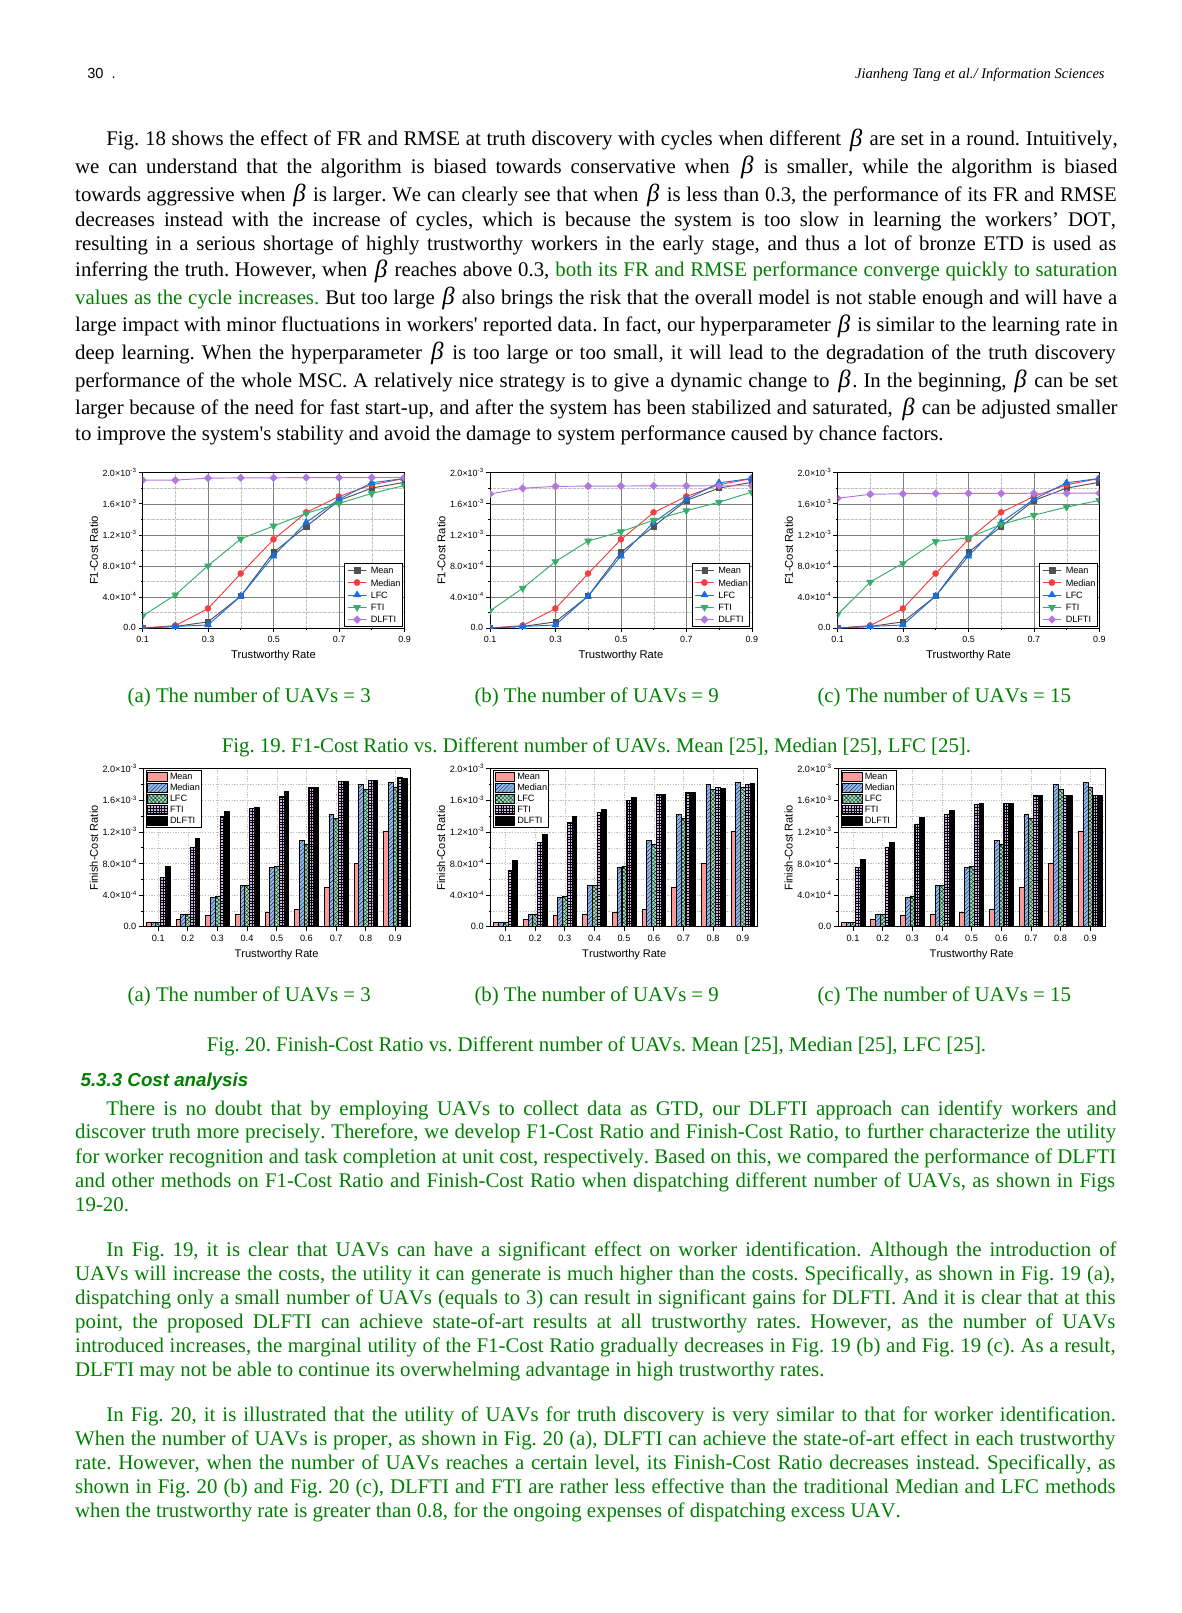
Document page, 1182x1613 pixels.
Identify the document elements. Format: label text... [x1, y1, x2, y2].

table_header [770, 466, 1118, 683]
table_cell (a) The number of UAVs = 3 [75, 982, 423, 1027]
text Fig. 18 shows the effect of FR and RMSE at truth discovery with cycles when different are set in a round. Intuitively, we can understand that the algorithm is biased towards conservative when is smaller, while the algorithm is biased towards aggressive when is larger. We can clearly see that when is less than 0.3, the performance of its FR and RMSE decreases instead with the increase of cycles, which is because the system is too slow in learning the workers’ DOT, resulting in a serious shortage of highly trustworthy workers in the early stage, and thus a lot of bronze ETD is used as inferring the truth. However, when reaches above 0.3, both its FR and RMSE performance converge quickly to saturation values as the cycle increases. But too large also brings the risk that the overall model is not stable enough and will have a large impact with minor fluctuations in workers' reported data. In fact, our hyperparameter is similar to the learning rate in deep learning. When the hyperparameter is too large or too small, it will lead to the degradation of the truth discovery performance of the whole MSC. A relatively nice strategy is to give a dynamic change to . In the beginning, can be set larger because of the need for fast start-up, and after the system has been stabilized and saturated, can be adjusted smaller to improve the system's stability and avoid the damage to system performance caused by chance factors. [75, 124, 1118, 445]
table_header [423, 466, 770, 683]
text In Fig. 19, it is clear that UAVs can have a significant effect on worker identification. Although the introduction of UAVs will increase the costs, the utility it can generate is much higher than the costs. Specifically, as shown in Fig. 19 (a), dispatching only a small number of UAVs (equals to 3) can result in significant gains for DLFTI. And it is clear that at this point, the proposed DLFTI can achieve state-of-art results at all trustworthy rates. However, as the number of UAVs introduced increases, the marginal utility of the F1-Cost Ratio gradually decreases in Fig. 19 (b) and Fig. 19 (c). As a result, DLFTI may not be able to continue its overwhelming advantage in high trustworthy rates. [75, 1237, 1118, 1381]
table_header [75, 762, 423, 982]
text Fig. 19. F1-Cost Ratio vs. Different number of UAVs. Mean [25], Median [25], LFC [25]. [75, 733, 1118, 757]
text There is no doubt that by employing UAVs to collect data as GTD, our DLFTI approach can identify workers and discover truth more precisely. Therefore, we develop F1-Cost Ratio and Finish-Cost Ratio, to further characterize the utility for worker recognition and task completion at unit cost, respectively. Based on this, we compared the performance of DLFTI and other methods on F1-Cost Ratio and Finish-Cost Ratio when dispatching different number of UAVs, as shown in Figs 19-20. [75, 1095, 1118, 1216]
text Fig. 20. Finish-Cost Ratio vs. Different number of UAVs. Mean [25], Median [25], LFC [25]. [75, 1032, 1118, 1056]
table_cell (c) The number of UAVs = 15 [770, 683, 1118, 728]
table_cell (b) The number of UAVs = 9 [423, 982, 770, 1027]
table_cell (a) The number of UAVs = 3 [75, 683, 423, 728]
table_header [770, 762, 1118, 982]
text In Fig. 20, it is illustrated that the utility of UAVs for truth discovery is very similar to that for worker identification. When the number of UAVs is proper, as shown in Fig. 20 (a), DLFTI can achieve the state-of-art effect in each trustworthy rate. However, when the number of UAVs reaches a certain level, its Finish-Cost Ratio decreases instead. Specifically, as shown in Fig. 20 (b) and Fig. 20 (c), DLFTI and FTI are rather less effective than the traditional Median and LFC methods when the trustworthy rate is greater than 0.8, for the ongoing expenses of dispatching excess UAV. [75, 1402, 1118, 1522]
table_header [423, 762, 770, 982]
table_header [75, 466, 423, 683]
table_cell (b) The number of UAVs = 9 [423, 683, 770, 728]
subtitle 5.3.3 Cost analysis [80, 1068, 1118, 1091]
table_cell (c) The number of UAVs = 15 [770, 982, 1118, 1027]
